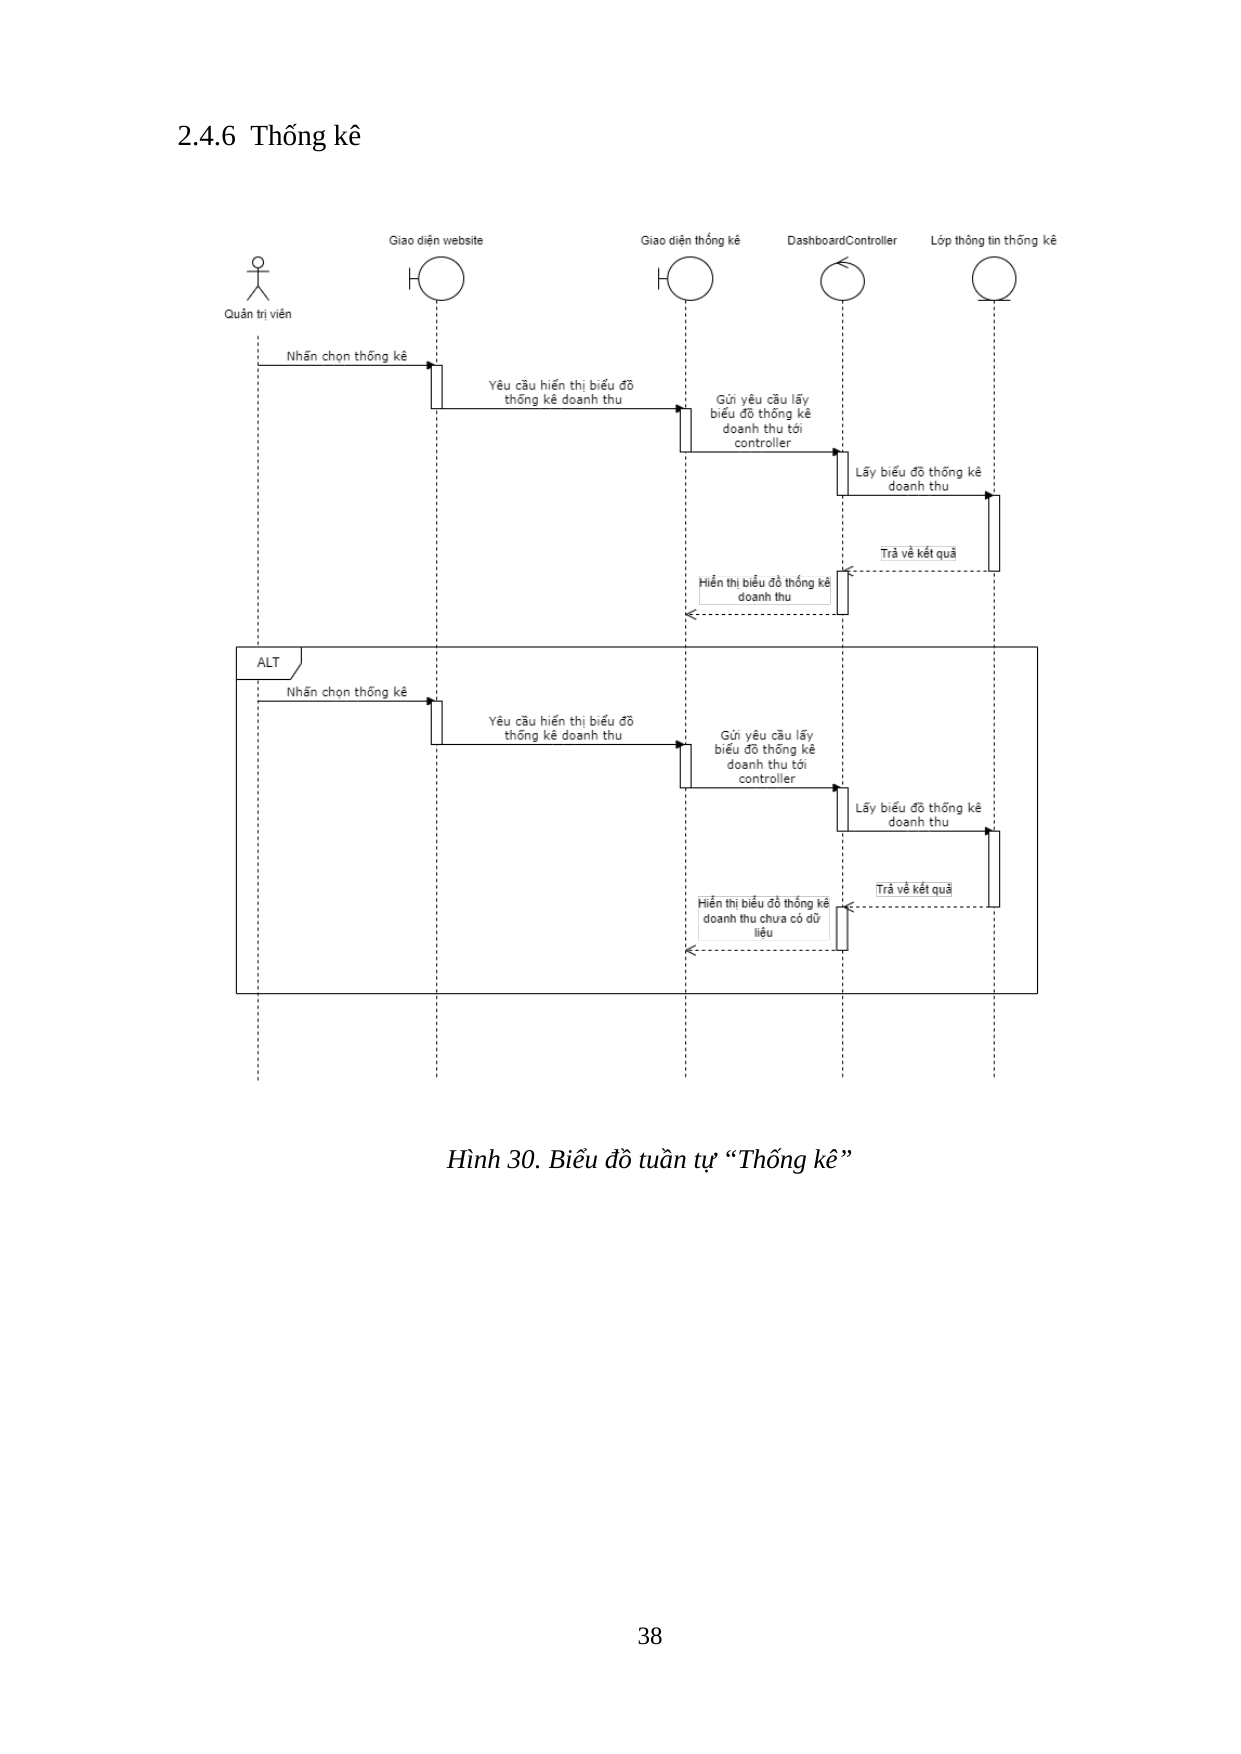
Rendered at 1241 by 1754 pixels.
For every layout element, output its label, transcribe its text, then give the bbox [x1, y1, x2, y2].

subtitle 2.4.6 Thống kê [177, 118, 1122, 152]
picture [224, 225, 1076, 1082]
text Hình 30. Biểu đồ tuần tự “Thống kê” [177, 1143, 1122, 1174]
